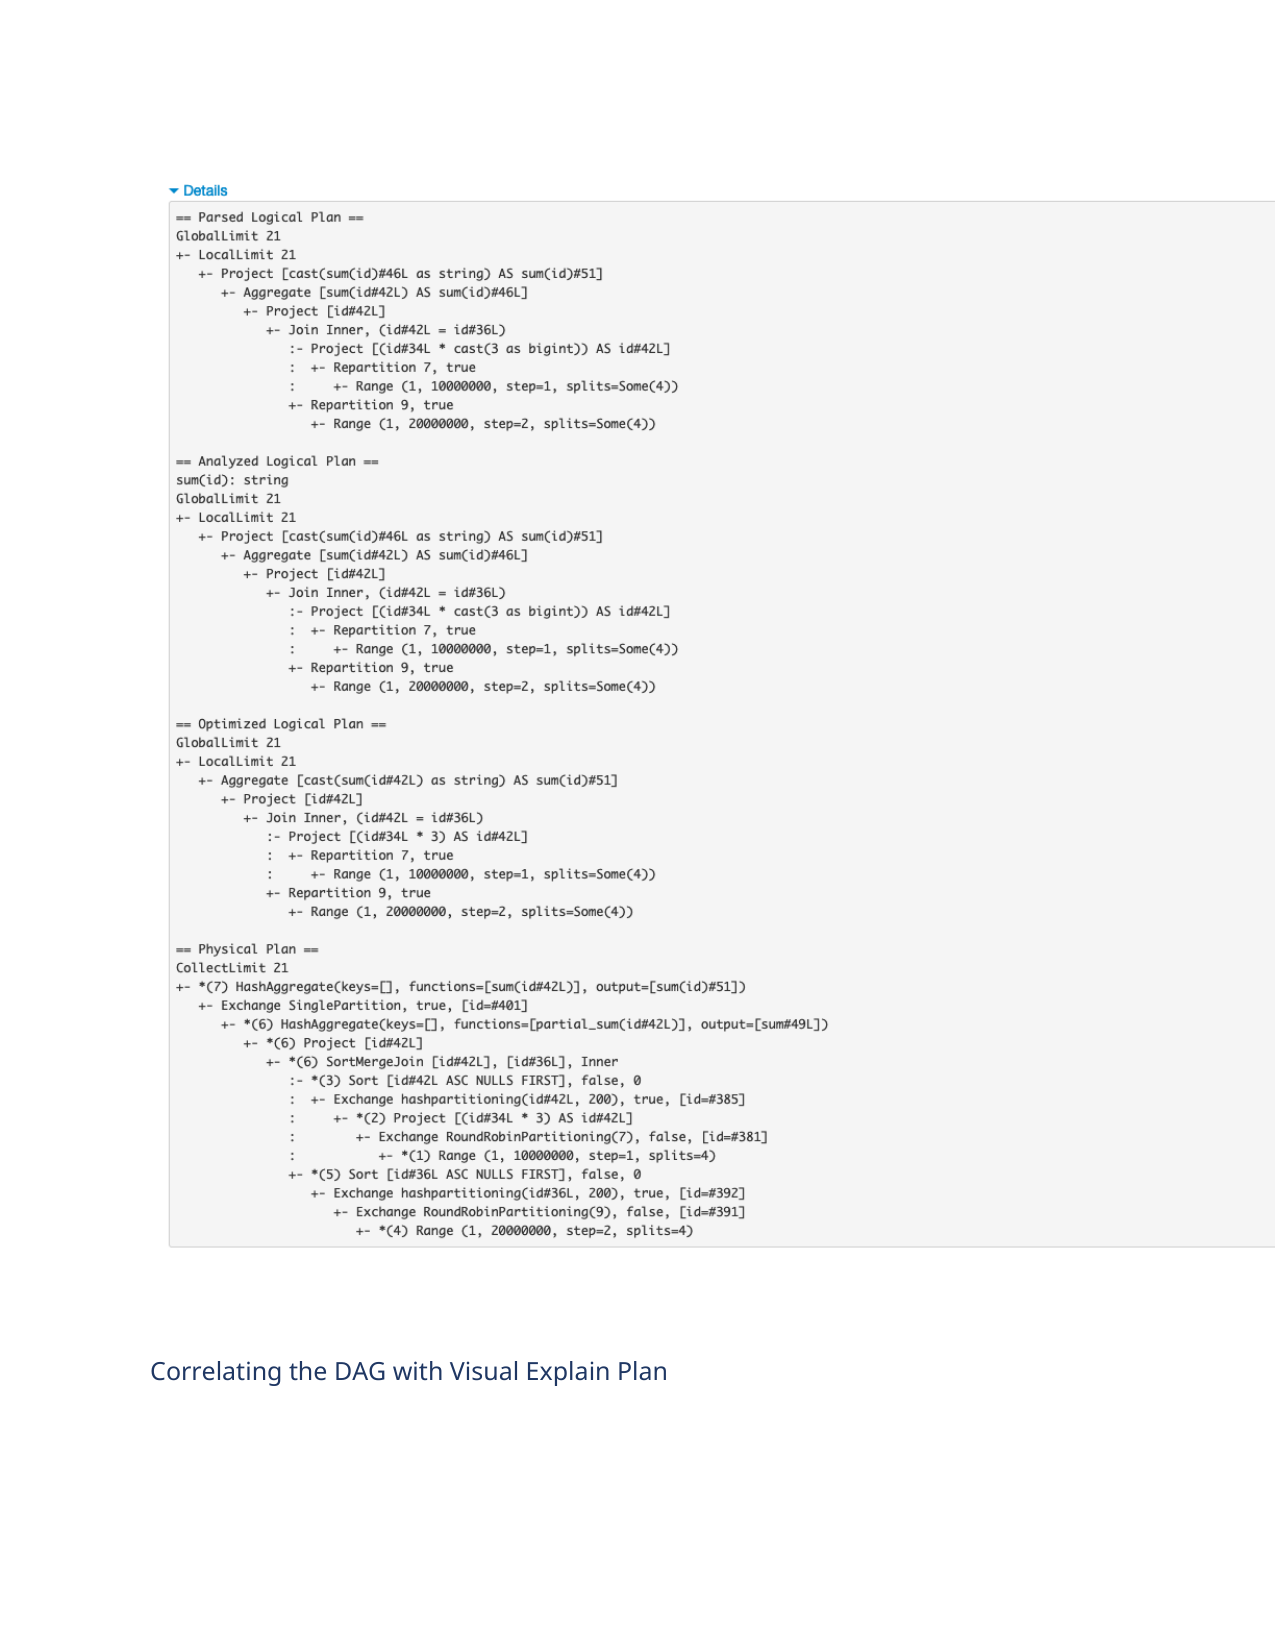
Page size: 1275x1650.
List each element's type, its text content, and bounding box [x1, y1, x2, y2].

picture [150, 180, 1275, 1258]
subtitle Correlating the DAG with Visual Explain Plan [150, 1353, 1125, 1387]
